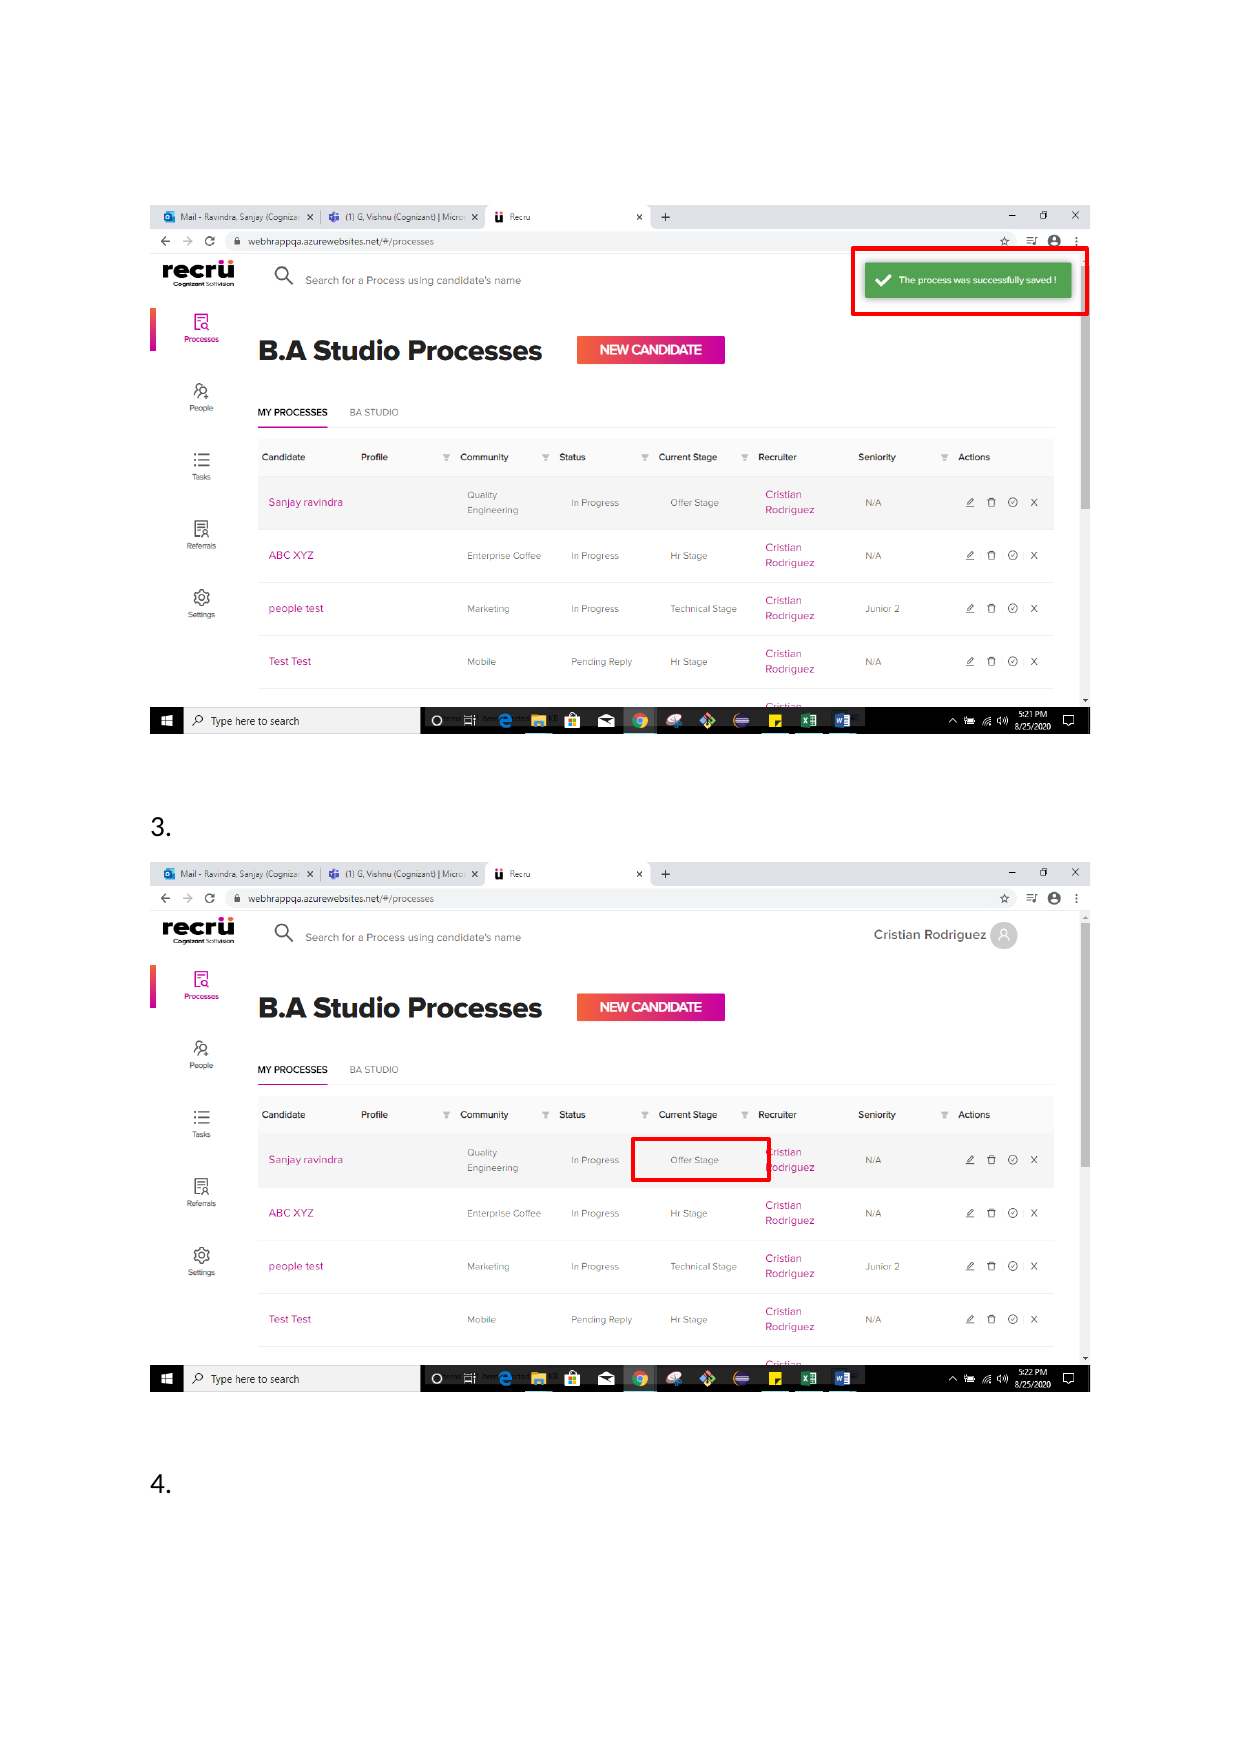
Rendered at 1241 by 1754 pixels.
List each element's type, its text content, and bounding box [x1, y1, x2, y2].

text 4. [150, 1465, 1090, 1501]
text 3. [150, 808, 1090, 843]
picture [150, 205, 1091, 734]
picture [150, 862, 1091, 1392]
